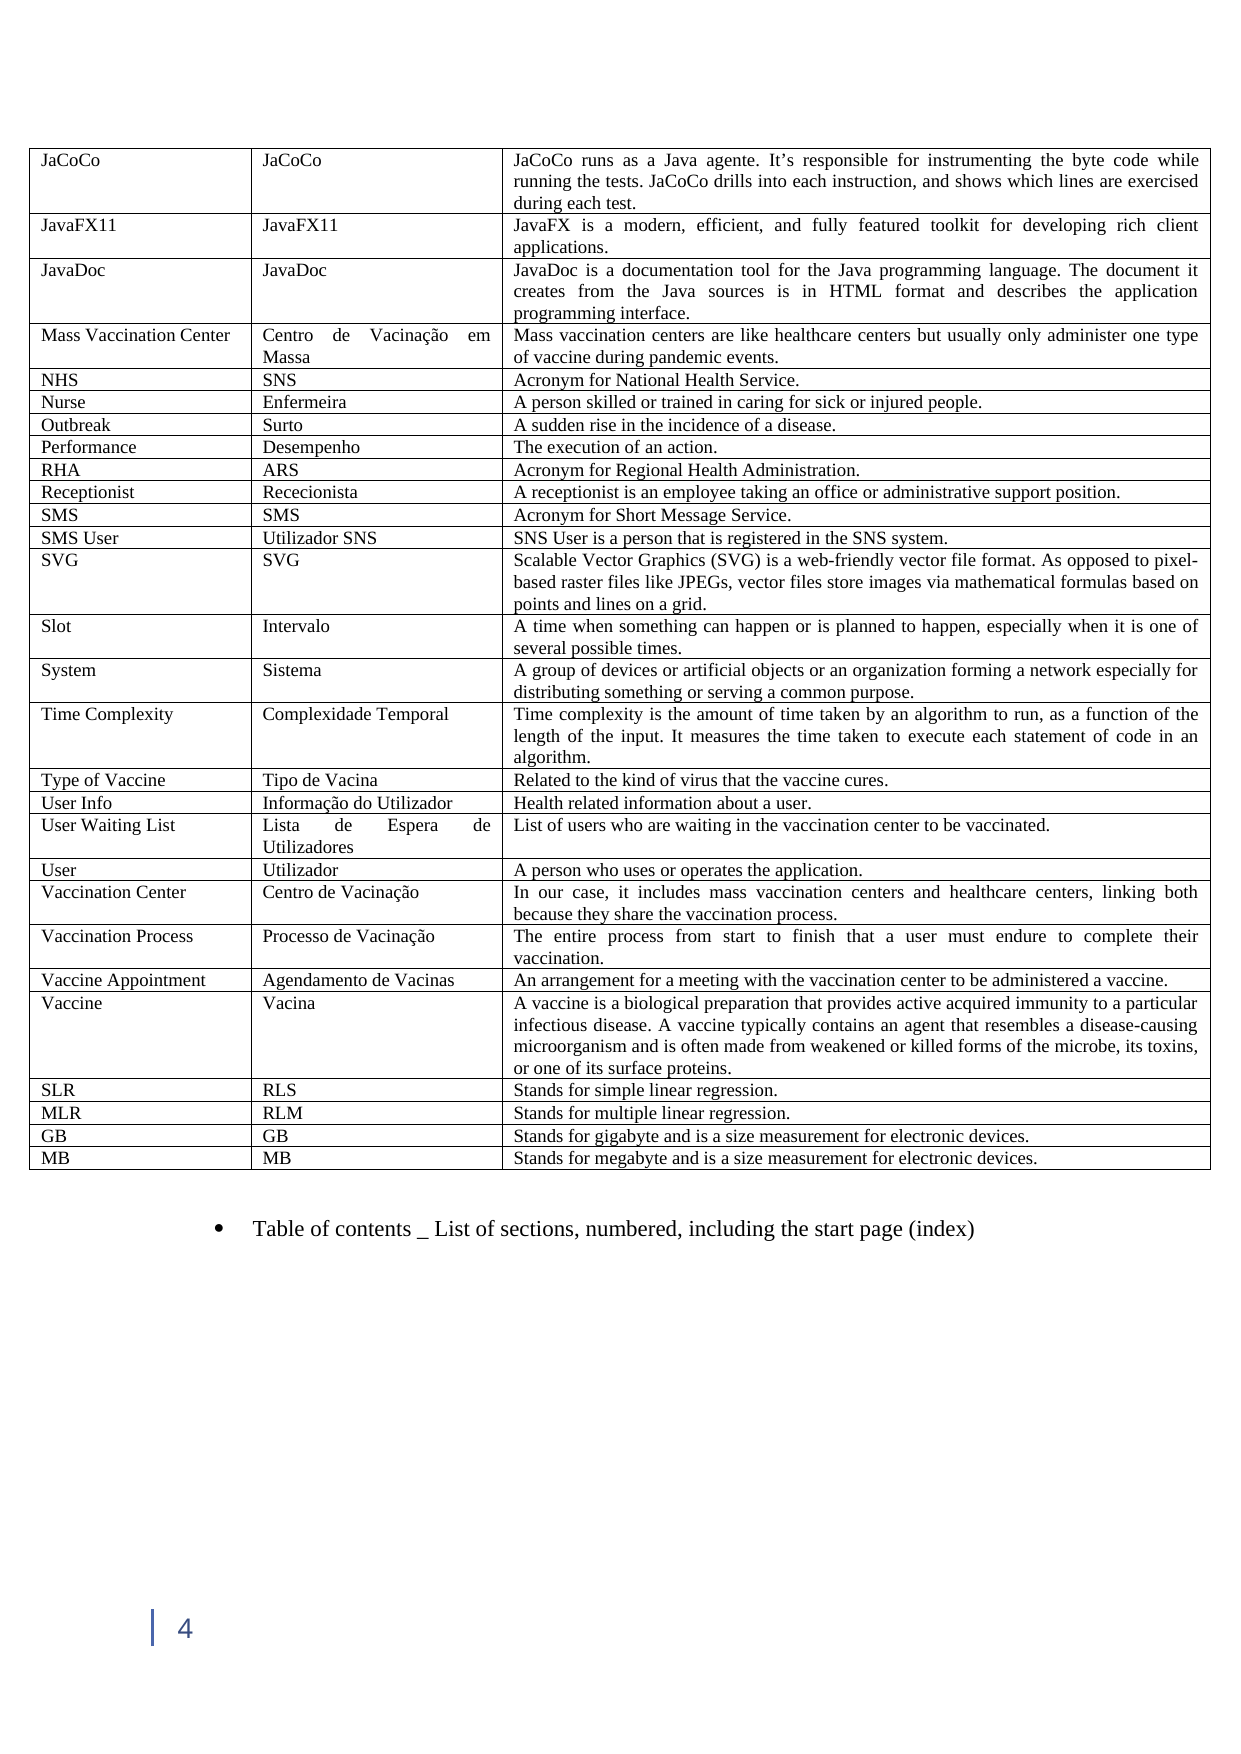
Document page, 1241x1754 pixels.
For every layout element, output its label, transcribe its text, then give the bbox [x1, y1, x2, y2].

table_cell Utilizador [252, 859, 502, 880]
table_cell Time Complexity [30, 703, 251, 768]
table_cell Vaccine Appointment [30, 969, 251, 991]
table_cell Agendamento de Vacinas [252, 969, 502, 991]
table_cell GB [252, 1125, 502, 1146]
table_cell Stands for gigabyte and is a size measurement for electronic devices. [503, 1125, 1210, 1146]
table_cell Tipo de Vacina [252, 769, 502, 791]
table_cell The execution of an action. [503, 436, 1210, 458]
table_cell JavaDoc is a documentation tool for the Java programming language. The document it creates from the Java sources is in HTML format and describes the application programming interface. [503, 259, 1210, 323]
table_cell System [30, 659, 251, 702]
list Table of contents _ List of sections, numbered, including the start page (index) [215, 1215, 1063, 1241]
table_cell Centro de Vacinação [252, 881, 502, 924]
table_cell Receptionist [30, 481, 251, 503]
table_cell SMS [252, 504, 502, 526]
table_cell SVG [252, 549, 502, 614]
table_cell SNS [252, 369, 502, 390]
table_cell Acronym for Regional Health Administration. [503, 459, 1210, 480]
table_cell Utilizador SNS [252, 527, 502, 548]
table_cell A time when something can happen or is planned to happen, especially when it is one of several possible times. [503, 615, 1210, 658]
table_cell RLS [252, 1079, 502, 1101]
table_cell A group of devices or artificial objects or an organization forming a network especially for distributing something or serving a common purpose. [503, 659, 1210, 702]
table_cell Vaccine [30, 992, 251, 1078]
table_cell Acronym for Short Message Service. [503, 504, 1210, 526]
table_cell SLR [30, 1079, 251, 1101]
table_cell A person who uses or operates the application. [503, 859, 1210, 880]
table_cell Time complexity is the amount of time taken by an algorithm to run, as a function of the length of the input. It measures the time taken to execute each statement of code in an algorithm. [503, 703, 1210, 768]
table_cell Surto [252, 414, 502, 435]
table_cell JaCoCo [252, 149, 502, 213]
table_cell JaCoCo [30, 149, 251, 213]
table_cell MB [30, 1147, 251, 1169]
table_cell ARS [252, 459, 502, 480]
table_cell Rececionista [252, 481, 502, 503]
table_cell JavaDoc [252, 259, 502, 323]
table_cell A vaccine is a biological preparation that provides active acquired immunity to a particular infectious disease. A vaccine typically contains an agent that resembles a disease-causing microorganism and is often made from weakened or killed forms of the microbe, its toxins, or one of its surface proteins. [503, 992, 1210, 1078]
table_cell NHS [30, 369, 251, 390]
table_cell Vaccination Process [30, 925, 251, 968]
table_cell RLM [252, 1102, 502, 1123]
table_cell A sudden rise in the incidence of a disease. [503, 414, 1210, 435]
table_cell JavaFX11 [30, 214, 251, 257]
table_cell Related to the kind of virus that the vaccine cures. [503, 769, 1210, 791]
table_cell Complexidade Temporal [252, 703, 502, 768]
table_cell Outbreak [30, 414, 251, 435]
table_cell Performance [30, 436, 251, 458]
table_cell Vaccination Center [30, 881, 251, 924]
table_cell User Waiting List [30, 814, 251, 857]
table_cell Mass Vaccination Center [30, 324, 251, 367]
table_cell SMS [30, 504, 251, 526]
table_cell Health related information about a user. [503, 792, 1210, 813]
table_cell Lista de Espera de Utilizadores [252, 814, 502, 857]
table_cell The entire process from start to finish that a user must endure to complete their vaccination. [503, 925, 1210, 968]
table_cell JaCoCo runs as a Java agente. It’s responsible for instrumenting the byte code while running the tests. JaCoCo drills into each instruction, and shows which lines are exercised during each test. [503, 149, 1210, 213]
table_cell Stands for simple linear regression. [503, 1079, 1210, 1101]
table_cell Stands for multiple linear regression. [503, 1102, 1210, 1123]
table_cell Sistema [252, 659, 502, 702]
table_cell Intervalo [252, 615, 502, 658]
table_cell Nurse [30, 391, 251, 413]
table_cell RHA [30, 459, 251, 480]
table_cell Desempenho [252, 436, 502, 458]
table_cell SVG [30, 549, 251, 614]
table_cell Acronym for National Health Service. [503, 369, 1210, 390]
table_cell JavaFX is a modern, efficient, and fully featured toolkit for developing rich client applications. [503, 214, 1210, 257]
table_cell User Info [30, 792, 251, 813]
table_cell Type of Vaccine [30, 769, 251, 791]
table_cell JavaDoc [30, 259, 251, 323]
table_cell MB [252, 1147, 502, 1169]
table_cell Vacina [252, 992, 502, 1078]
table_cell Informação do Utilizador [252, 792, 502, 813]
table_cell In our case, it includes mass vaccination centers and healthcare centers, linking both because they share the vaccination process. [503, 881, 1210, 924]
table_cell Slot [30, 615, 251, 658]
table_cell JavaFX11 [252, 214, 502, 257]
table_cell An arrangement for a meeting with the vaccination center to be administered a vaccine. [503, 969, 1210, 991]
table_cell SMS User [30, 527, 251, 548]
table_cell MLR [30, 1102, 251, 1123]
table_cell Centro de Vacinação em Massa [252, 324, 502, 367]
table_cell GB [30, 1125, 251, 1146]
table_cell Stands for megabyte and is a size measurement for electronic devices. [503, 1147, 1210, 1169]
table_cell A person skilled or trained in caring for sick or injured people. [503, 391, 1210, 413]
table_cell Mass vaccination centers are like healthcare centers but usually only administer one type of vaccine during pandemic events. [503, 324, 1210, 367]
table_cell Scalable Vector Graphics (SVG) is a web-friendly vector file format. As opposed to pixel-based raster files like JPEGs, vector files store images via mathematical formulas based on points and lines on a grid. [503, 549, 1210, 614]
table_cell Processo de Vacinação [252, 925, 502, 968]
table_cell SNS User is a person that is registered in the SNS system. [503, 527, 1210, 548]
table_cell A receptionist is an employee taking an office or administrative support position. [503, 481, 1210, 503]
table_cell Enfermeira [252, 391, 502, 413]
table_cell List of users who are waiting in the vaccination center to be vaccinated. [503, 814, 1210, 857]
table_cell User [30, 859, 251, 880]
